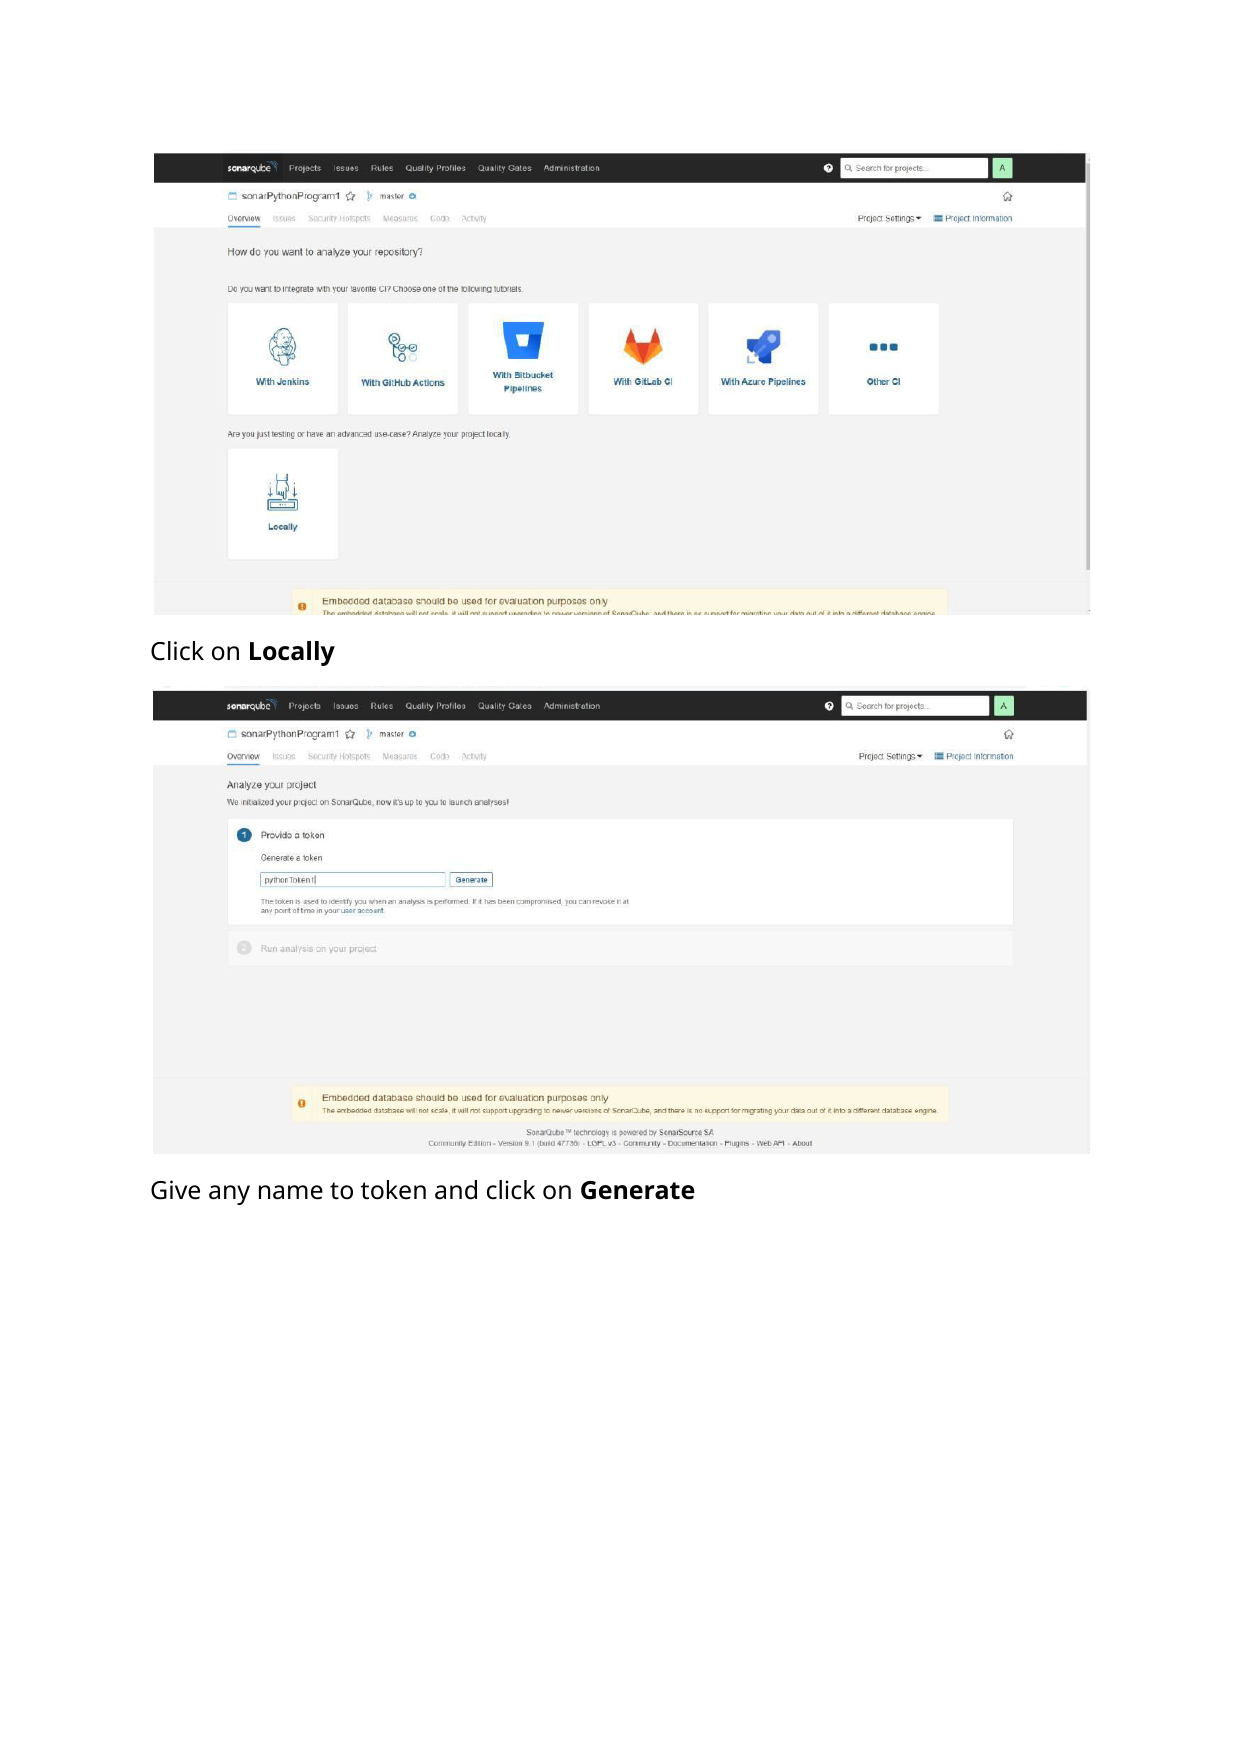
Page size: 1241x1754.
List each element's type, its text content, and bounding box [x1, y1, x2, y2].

text Click on Locally [150, 633, 1090, 667]
text Give any name to token and click on Generate [150, 1173, 1090, 1207]
picture [150, 686, 1091, 1154]
picture [150, 150, 1091, 615]
